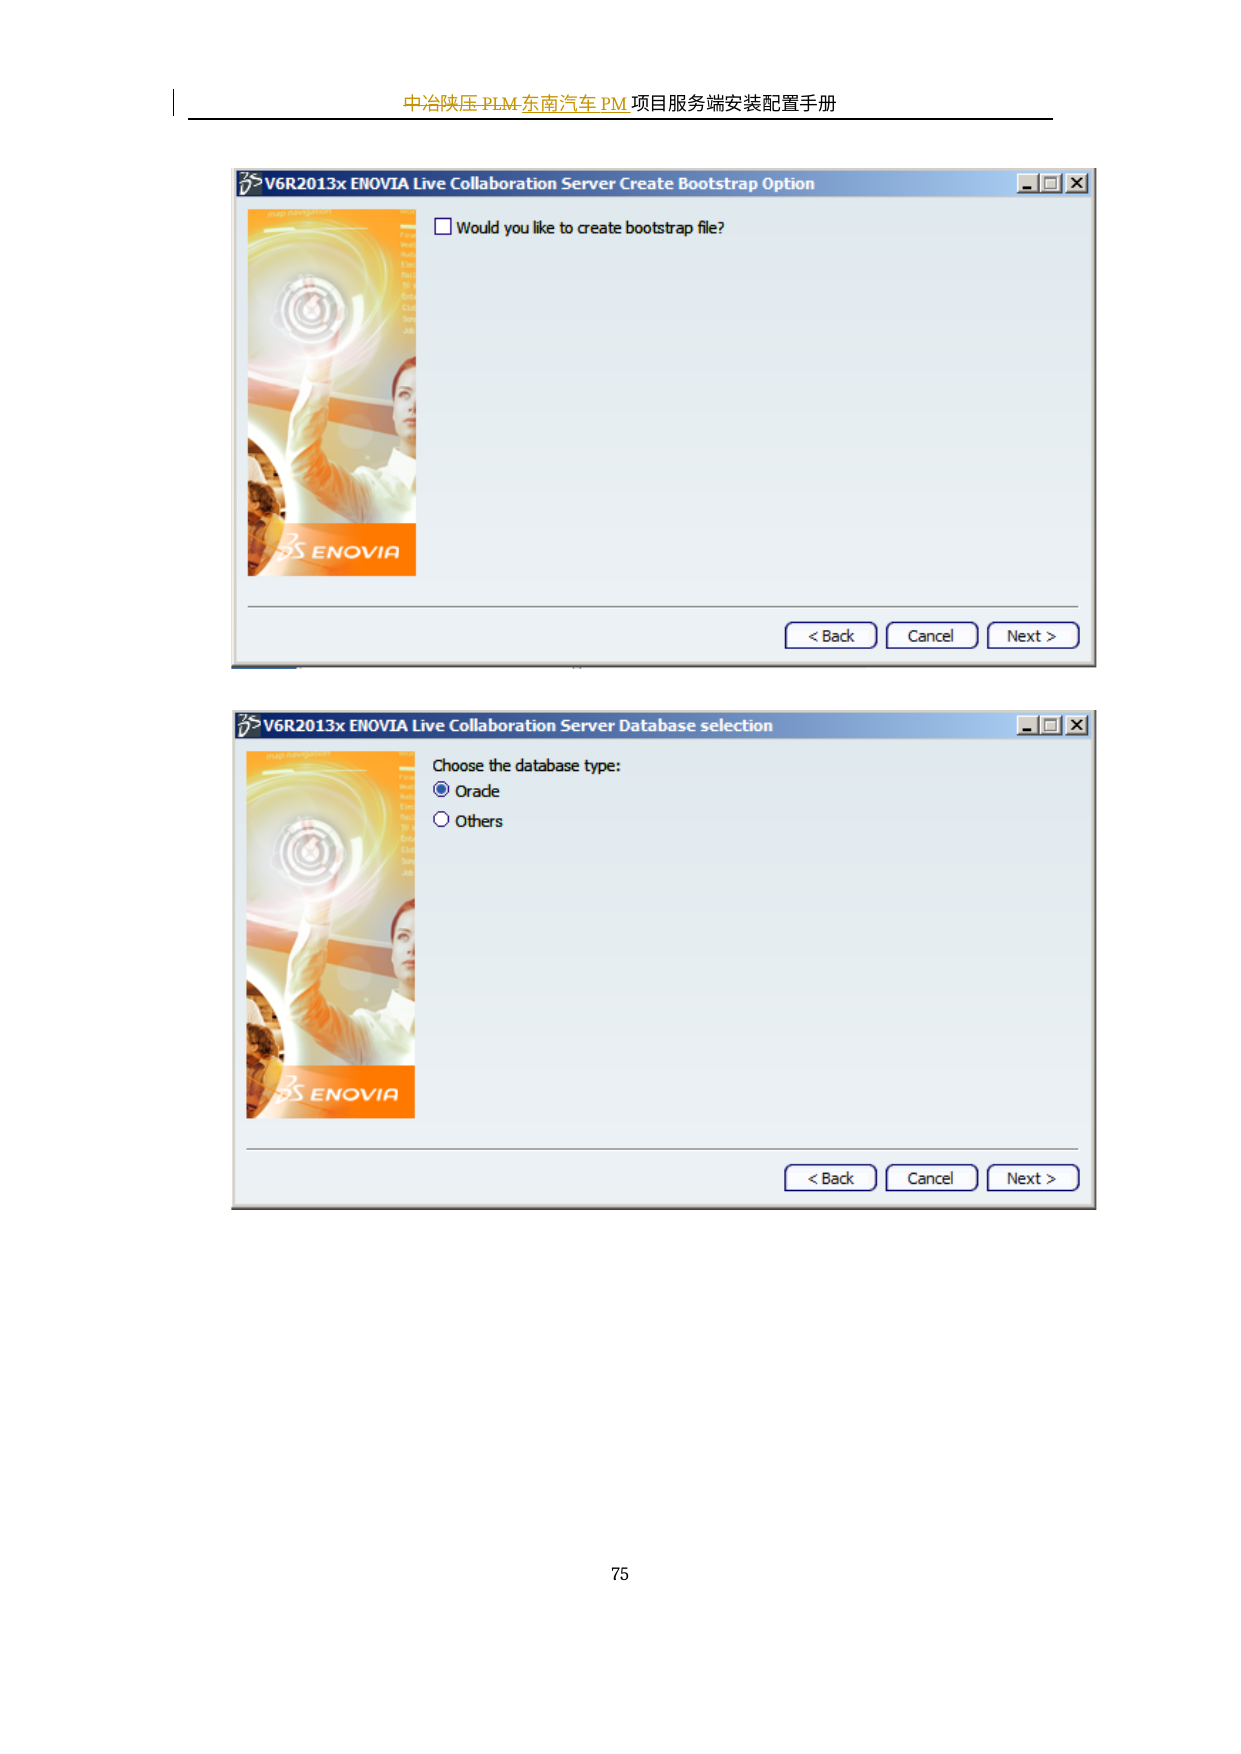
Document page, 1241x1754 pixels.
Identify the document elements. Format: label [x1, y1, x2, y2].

picture [231, 710, 1097, 1210]
picture [231, 168, 1097, 669]
